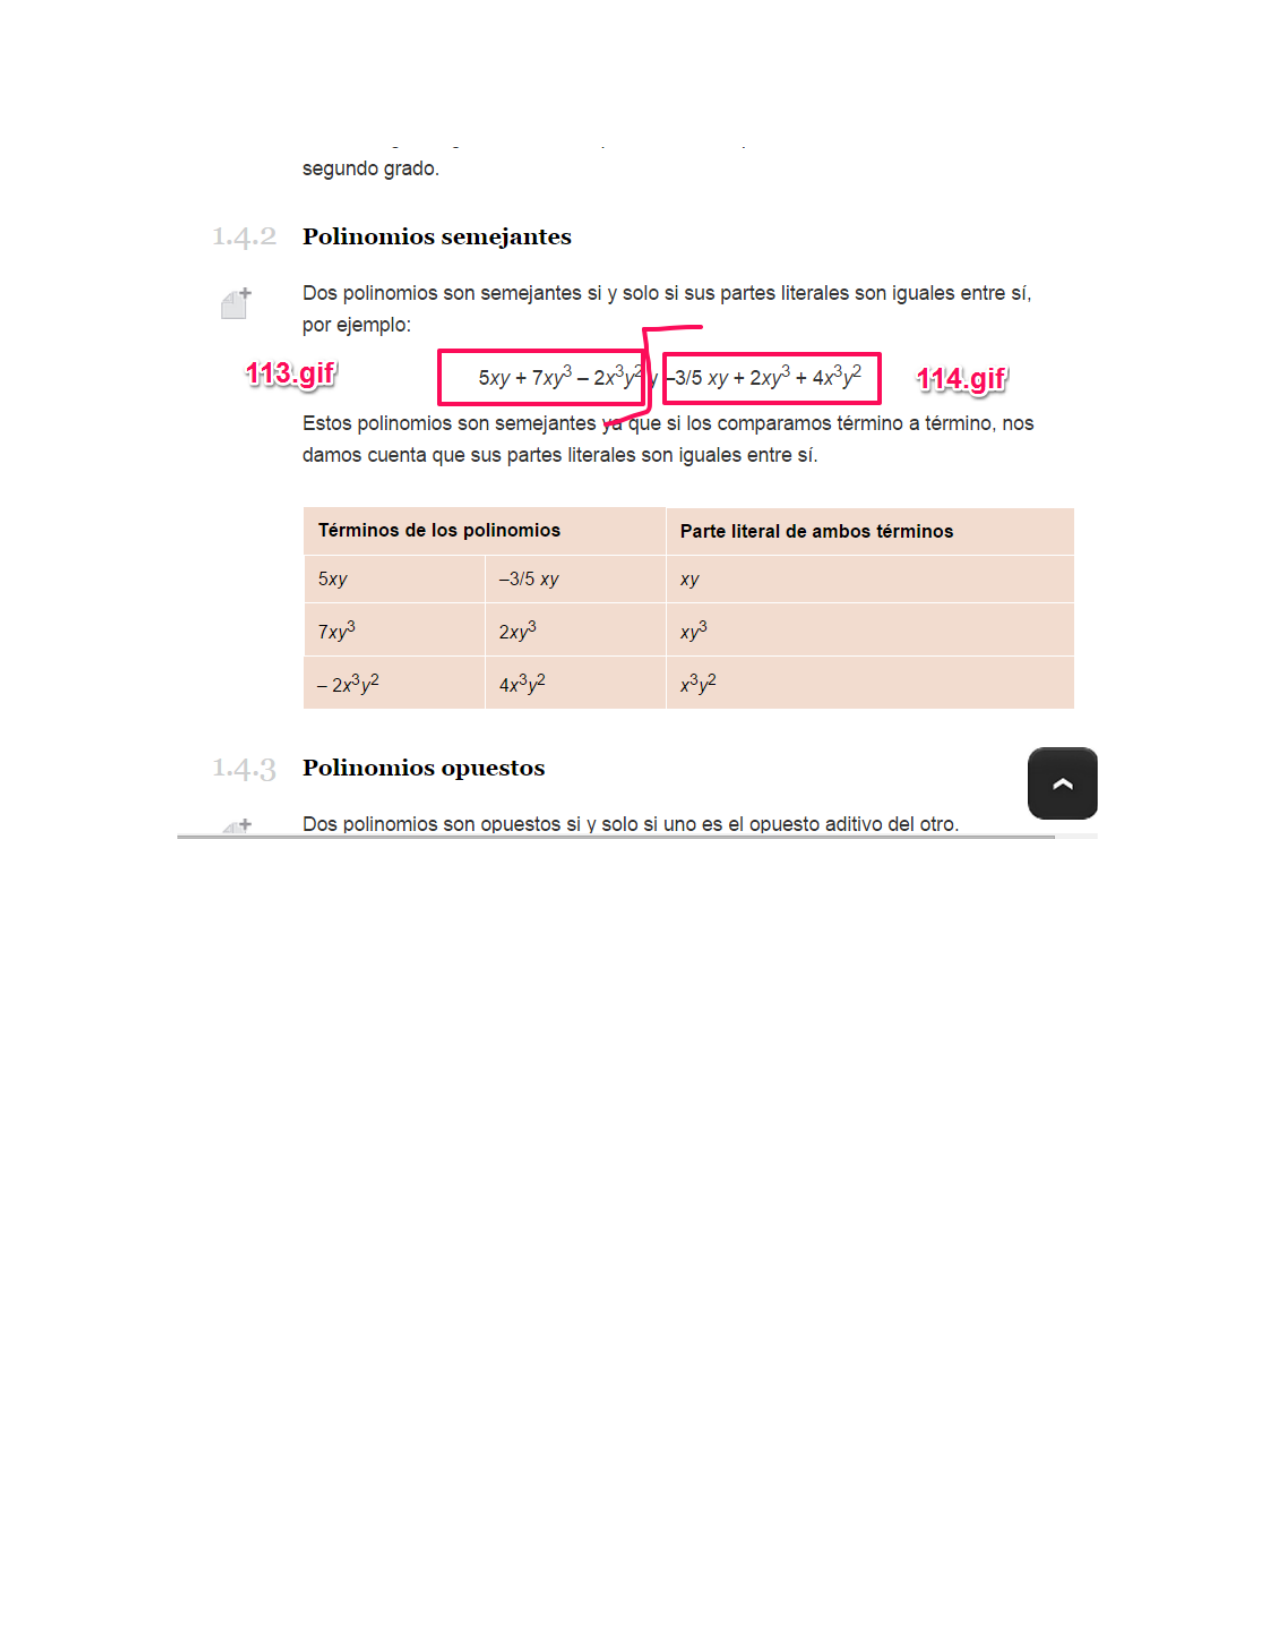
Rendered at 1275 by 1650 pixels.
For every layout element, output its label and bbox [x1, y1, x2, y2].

picture [177, 147, 1098, 839]
